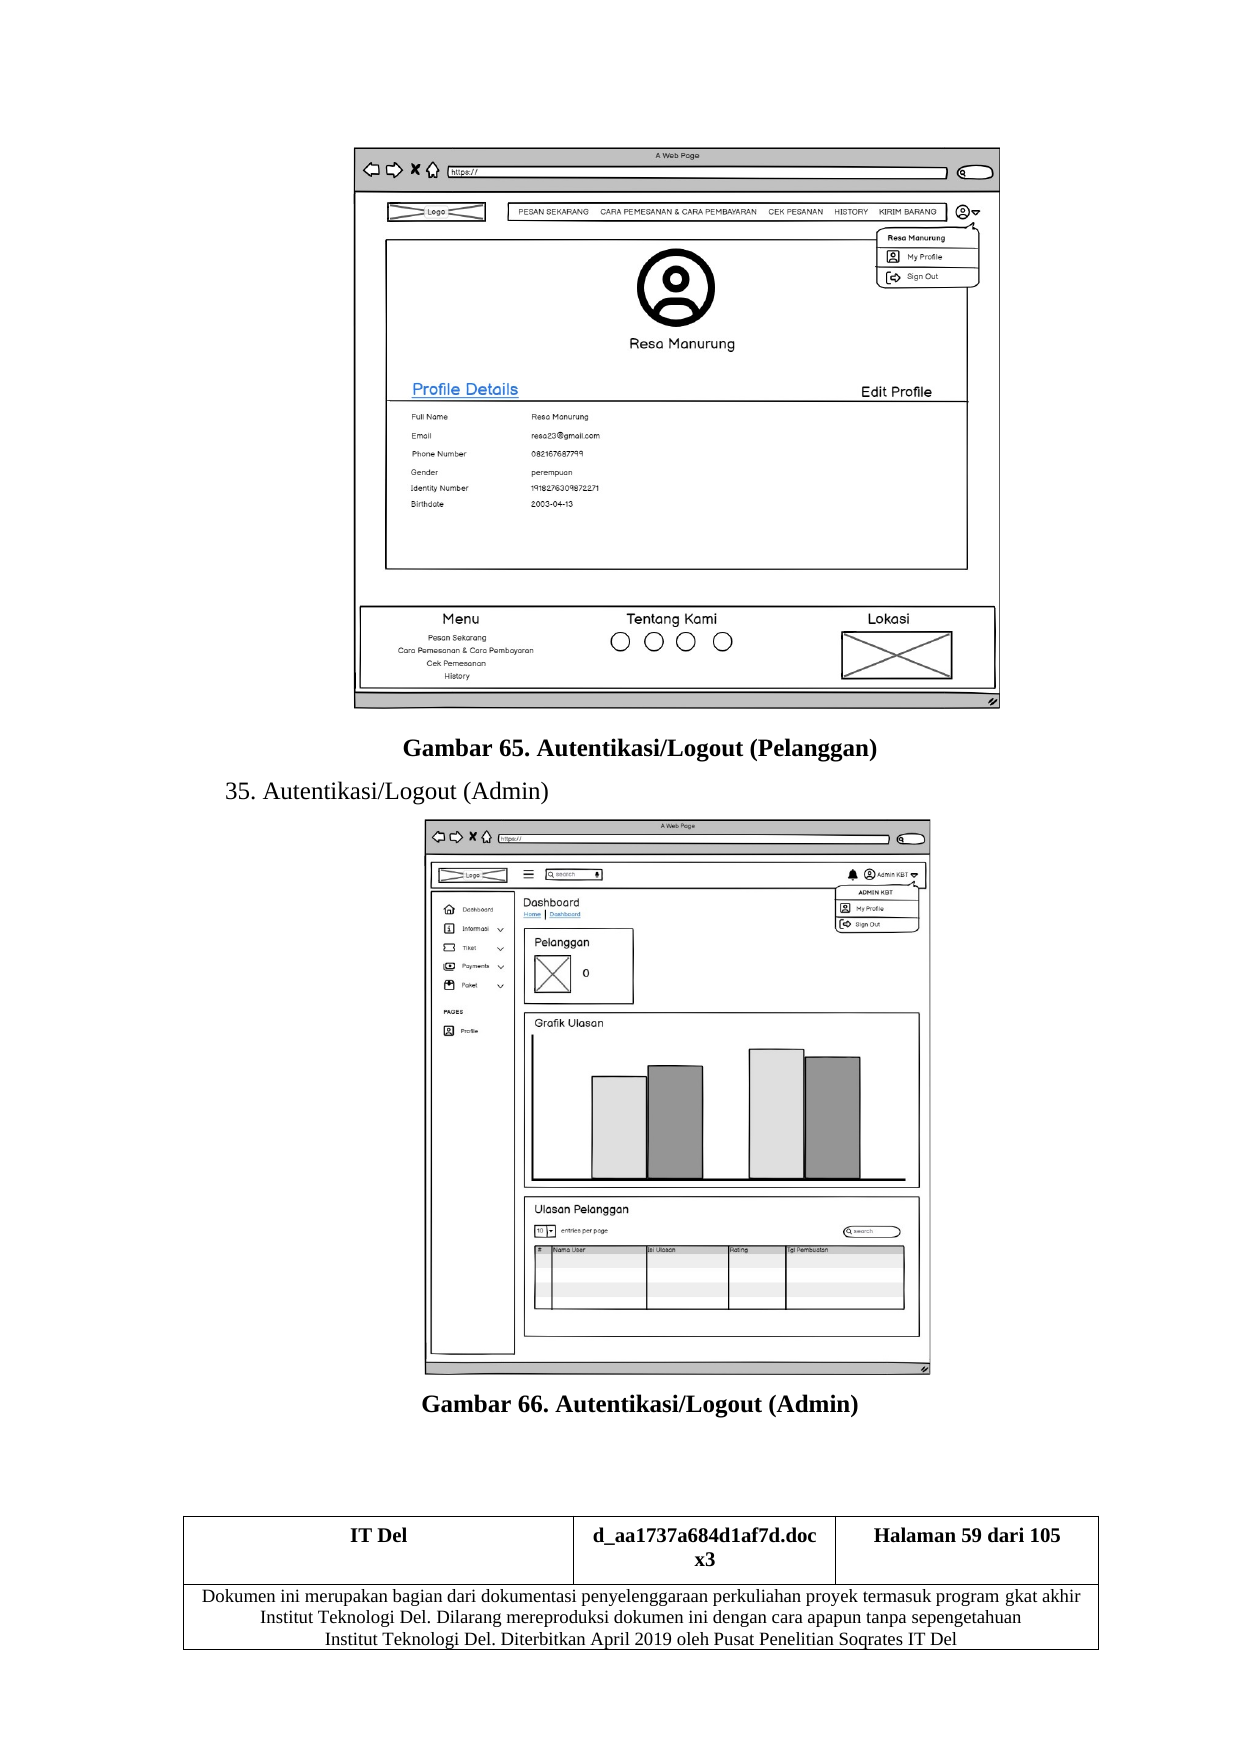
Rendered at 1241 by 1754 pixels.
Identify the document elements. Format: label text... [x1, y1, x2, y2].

picture [424, 819, 931, 1375]
list Autentikasi/Logout (Admin) [225, 776, 1092, 805]
picture [353, 147, 1000, 709]
